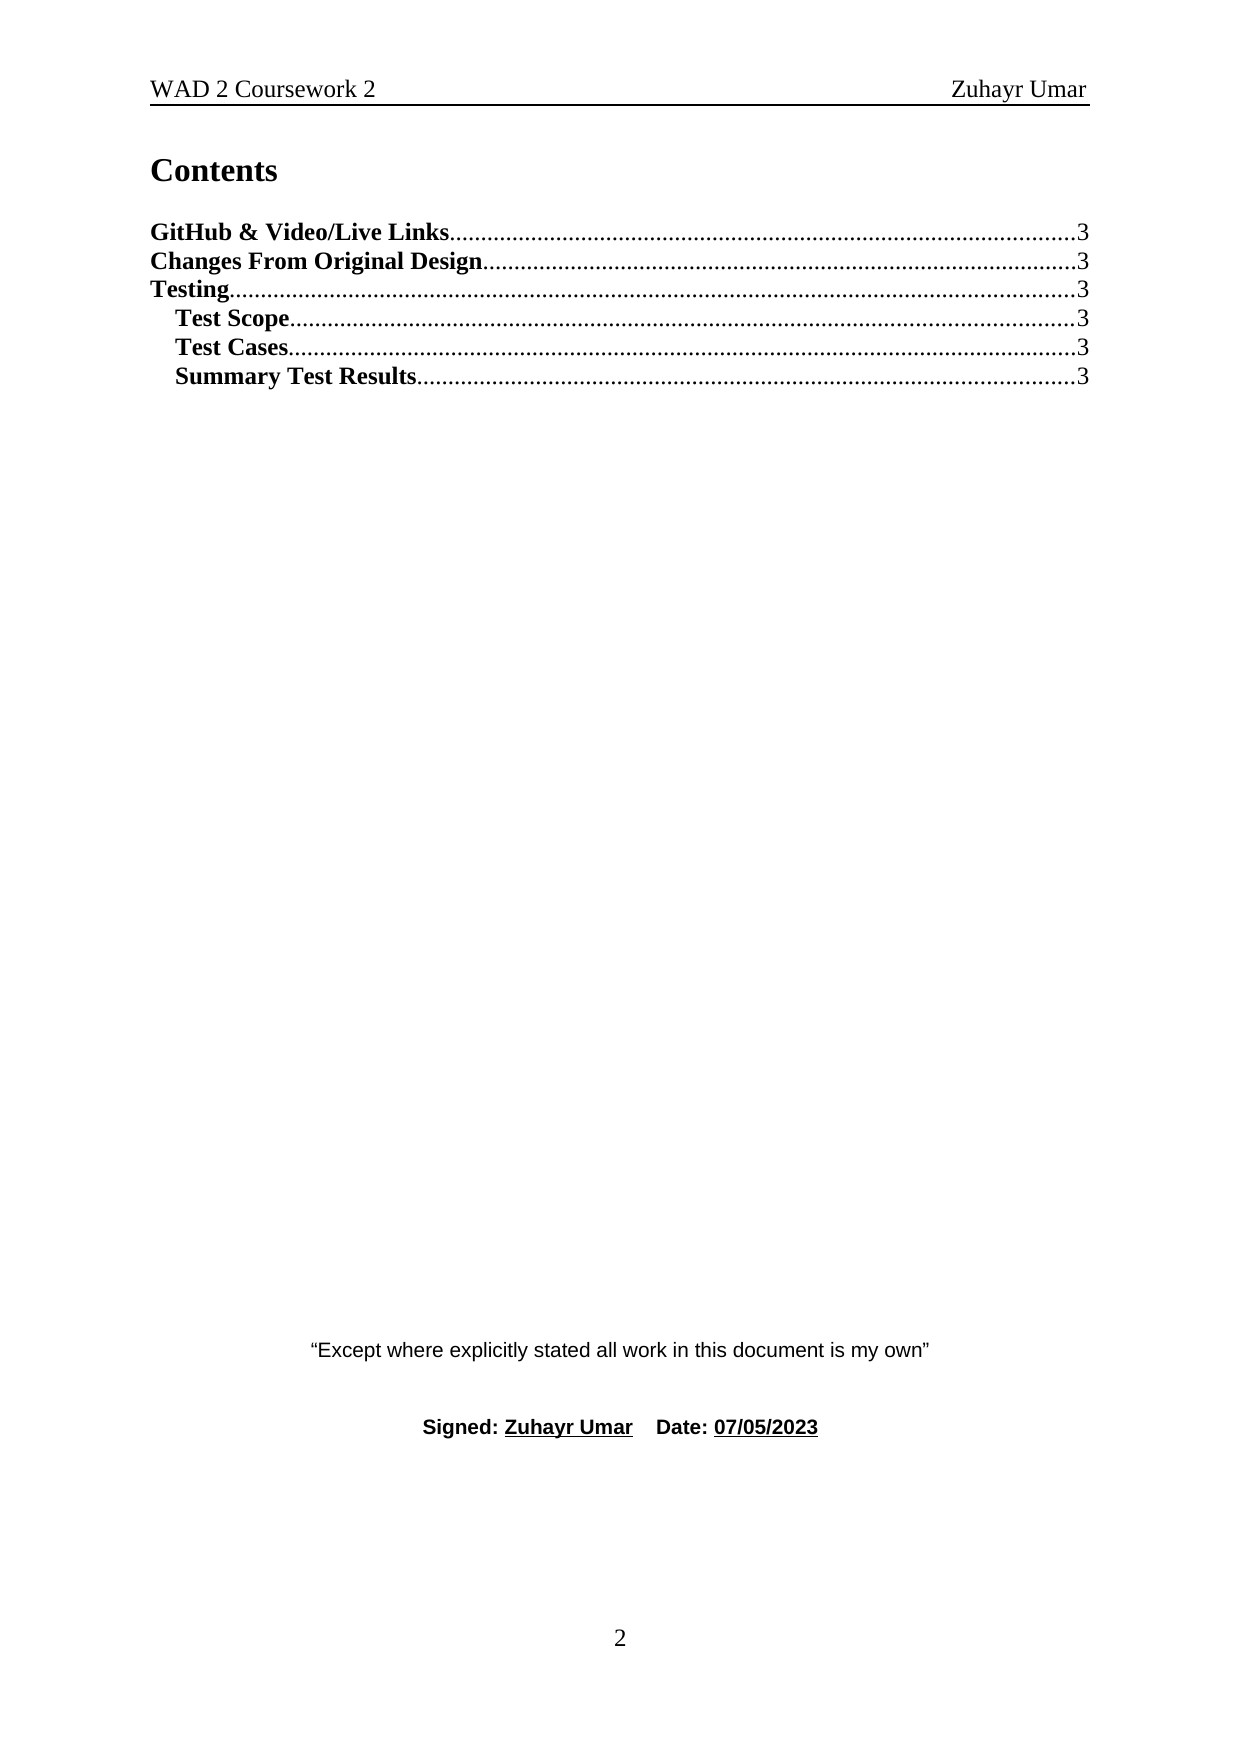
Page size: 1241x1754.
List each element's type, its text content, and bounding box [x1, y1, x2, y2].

text GitHub & Video/Live Links 3 [150, 217, 1090, 246]
text Testing 3 [150, 274, 1090, 303]
text Summary Test Results 3 [175, 361, 1090, 389]
text Contents [150, 150, 1085, 188]
text Test Scope 3 [175, 303, 1090, 332]
text Test Cases 3 [175, 332, 1090, 361]
text Changes From Original Design 3 [150, 246, 1090, 274]
text “Except where explicitly stated all work in this document is my own” [150, 1338, 1090, 1362]
text Signed: Zuhayr Umar Date: 07/05/2023 [150, 1415, 1090, 1439]
